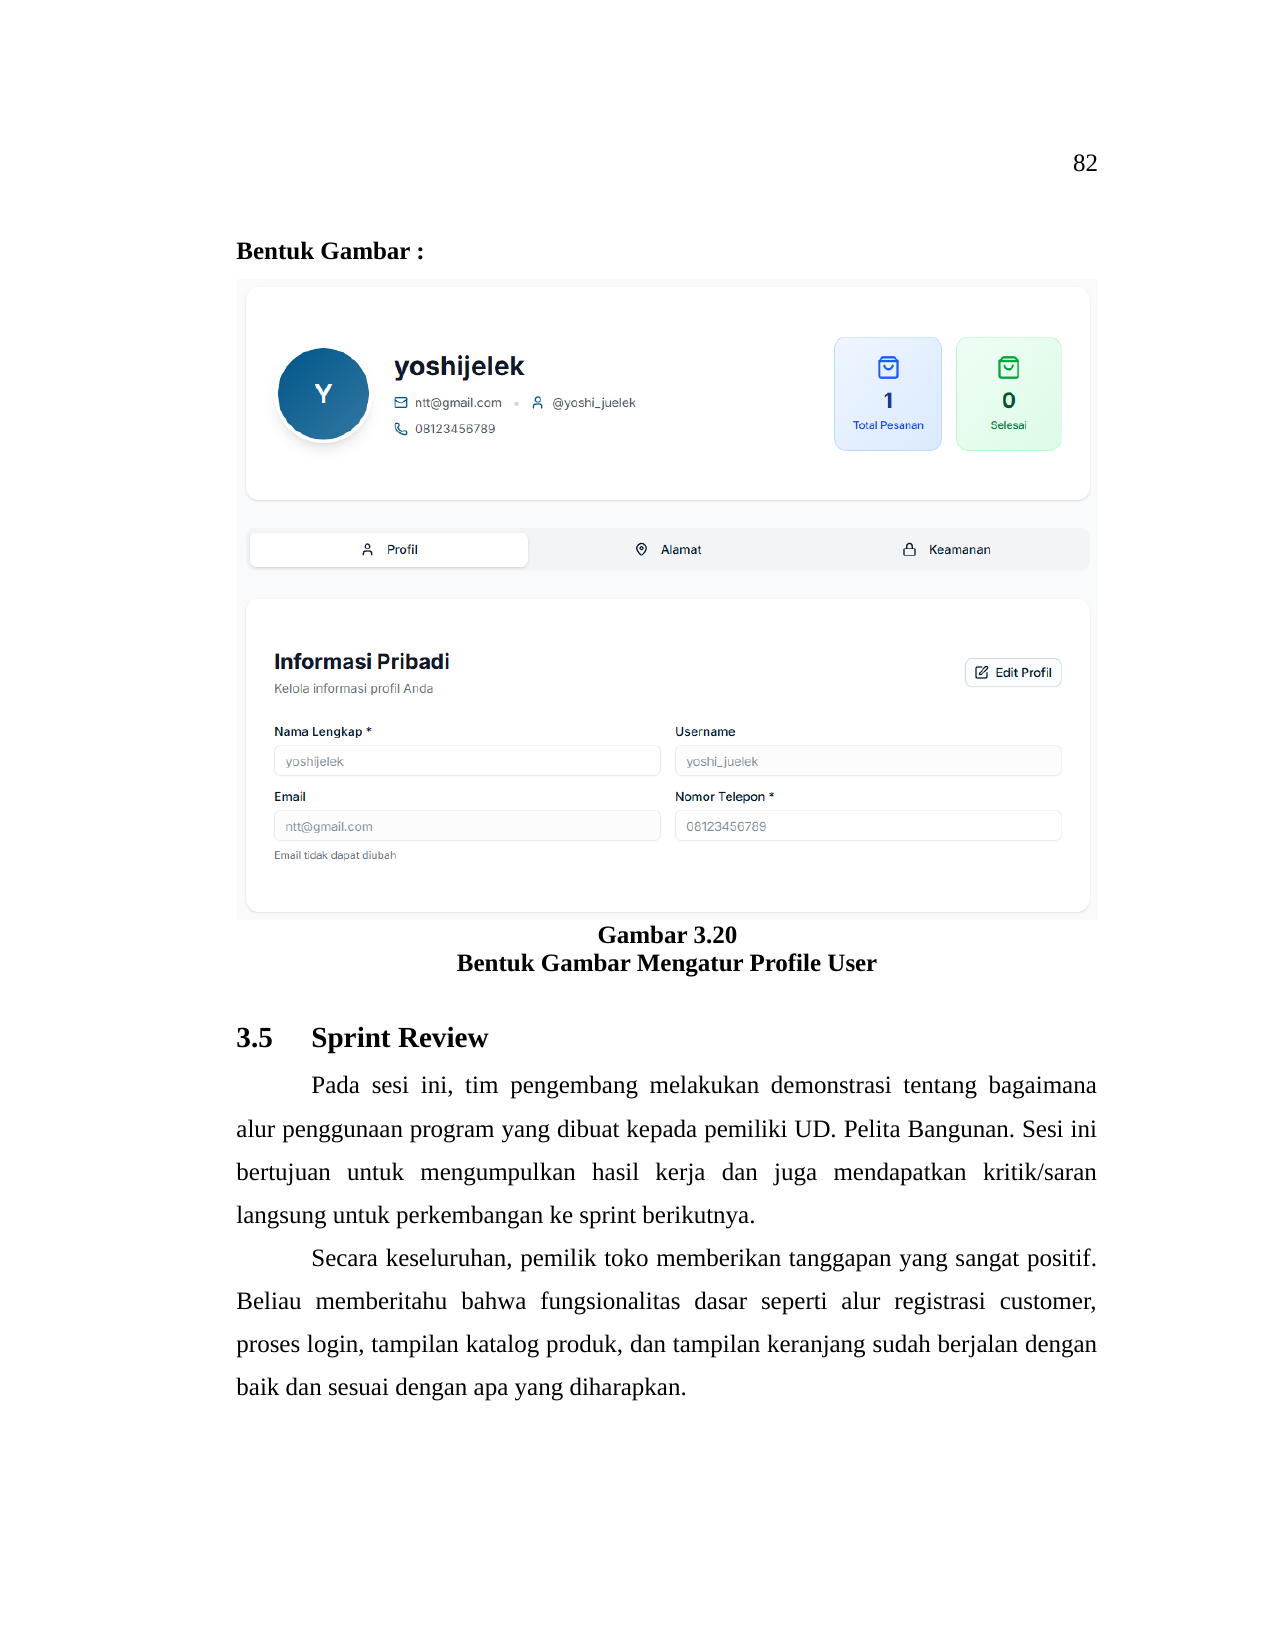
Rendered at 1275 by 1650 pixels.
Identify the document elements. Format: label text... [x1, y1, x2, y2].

text Bentuk Gambar Mengatur Profile User [236, 948, 1098, 977]
text Gambar 3.20 [236, 920, 1098, 948]
text Secara keseluruhan, pemilik toko memberikan tanggapan yang sangat positif. Beliau memberitahu bahwa fungsionalitas dasar seperti alur registrasi customer, proses login, tampilan katalog produk, dan tampilan keranjang sudah berjalan dengan baik dan sesuai dengan apa yang diharapkan. [236, 1243, 1098, 1401]
text 3.5 Sprint Review [236, 1020, 1098, 1054]
picture [236, 279, 1098, 920]
text Pada sesi ini, tim pengembang melakukan demonstrasi tentang bagaimana alur penggunaan program yang dibuat kepada pemiliki UD. Pelita Bangunan. Sesi ini bertujuan untuk mengumpulkan hasil kerja dan juga mendapatkan kritik/saran langsung untuk perkembangan ke sprint berikutnya. [236, 1071, 1098, 1229]
text Bentuk Gambar : [236, 236, 1098, 265]
